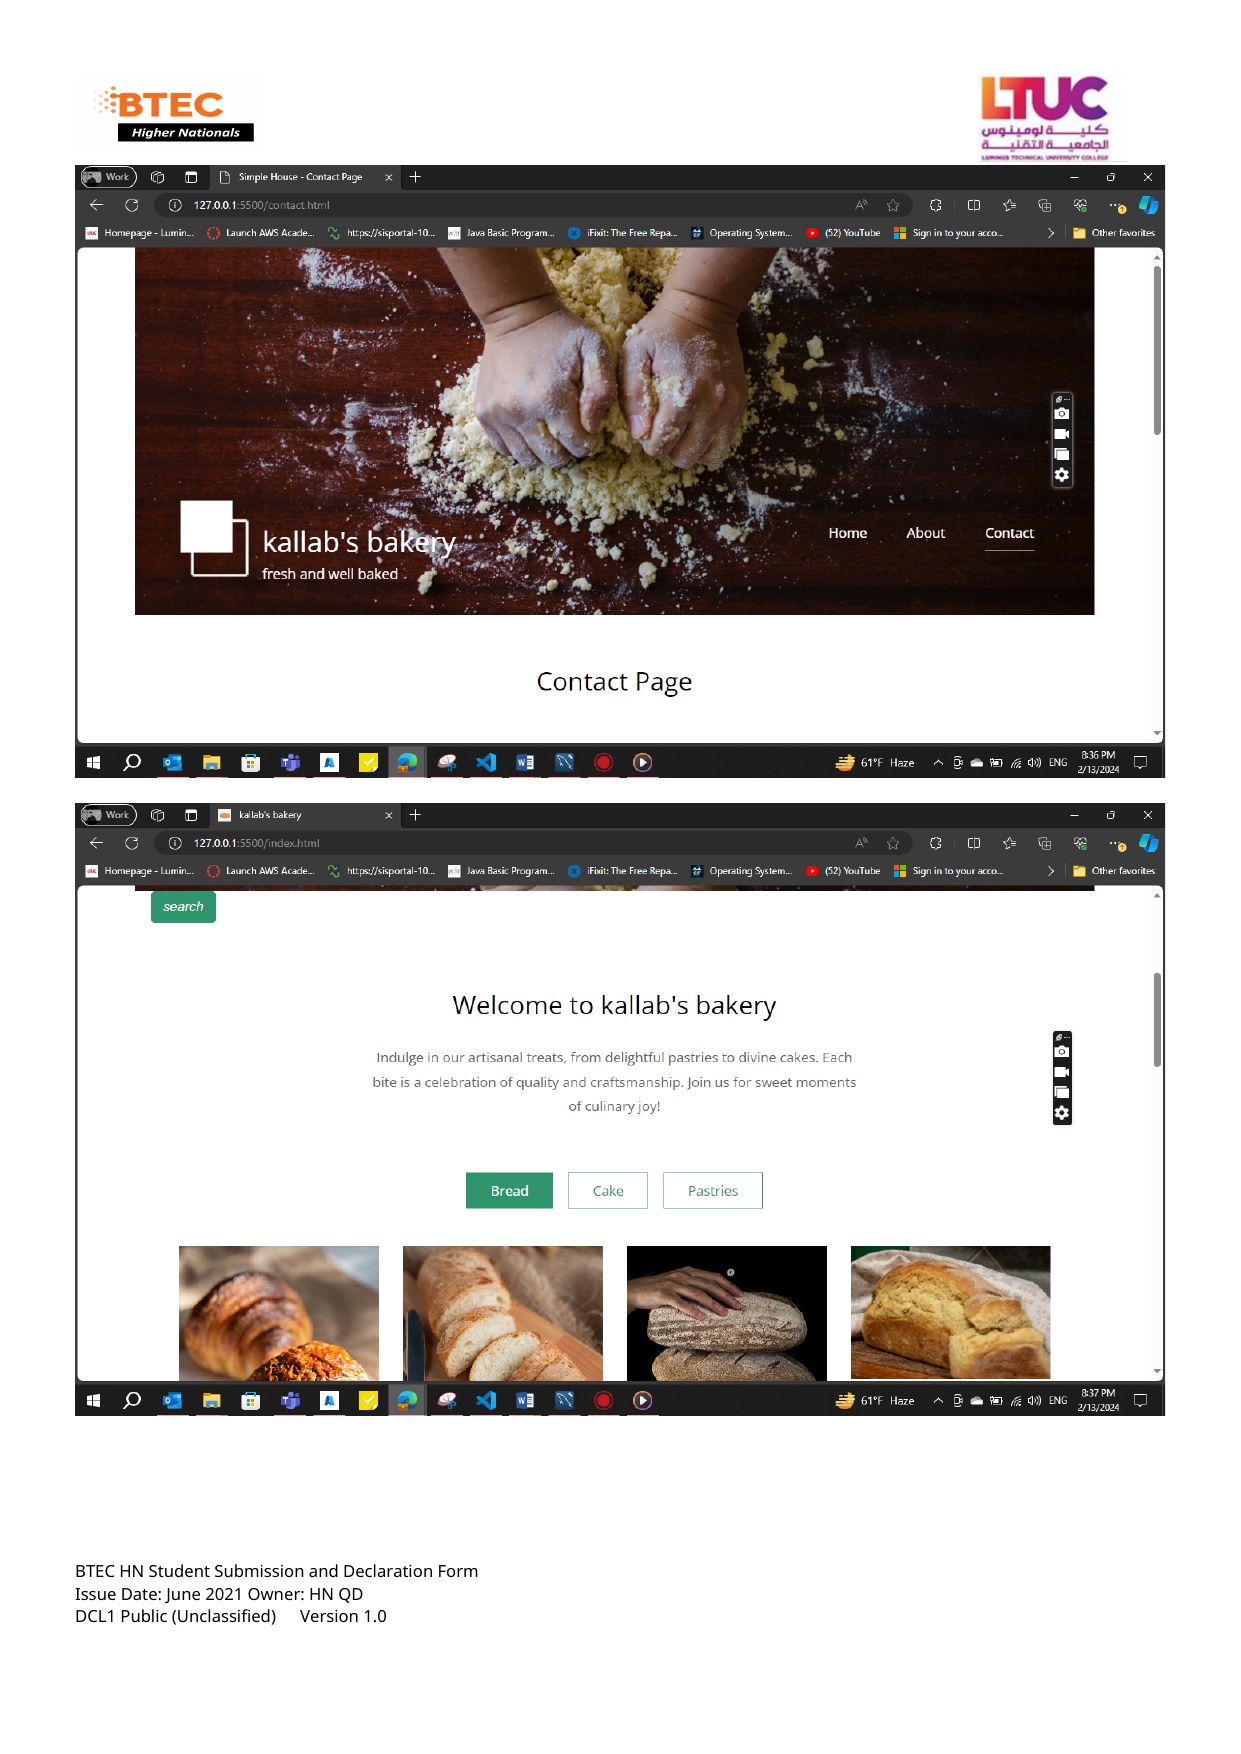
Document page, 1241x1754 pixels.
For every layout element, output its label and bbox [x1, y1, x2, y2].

picture [978, 73, 1127, 163]
picture [75, 76, 264, 150]
picture [75, 165, 1166, 778]
picture [75, 803, 1166, 1416]
